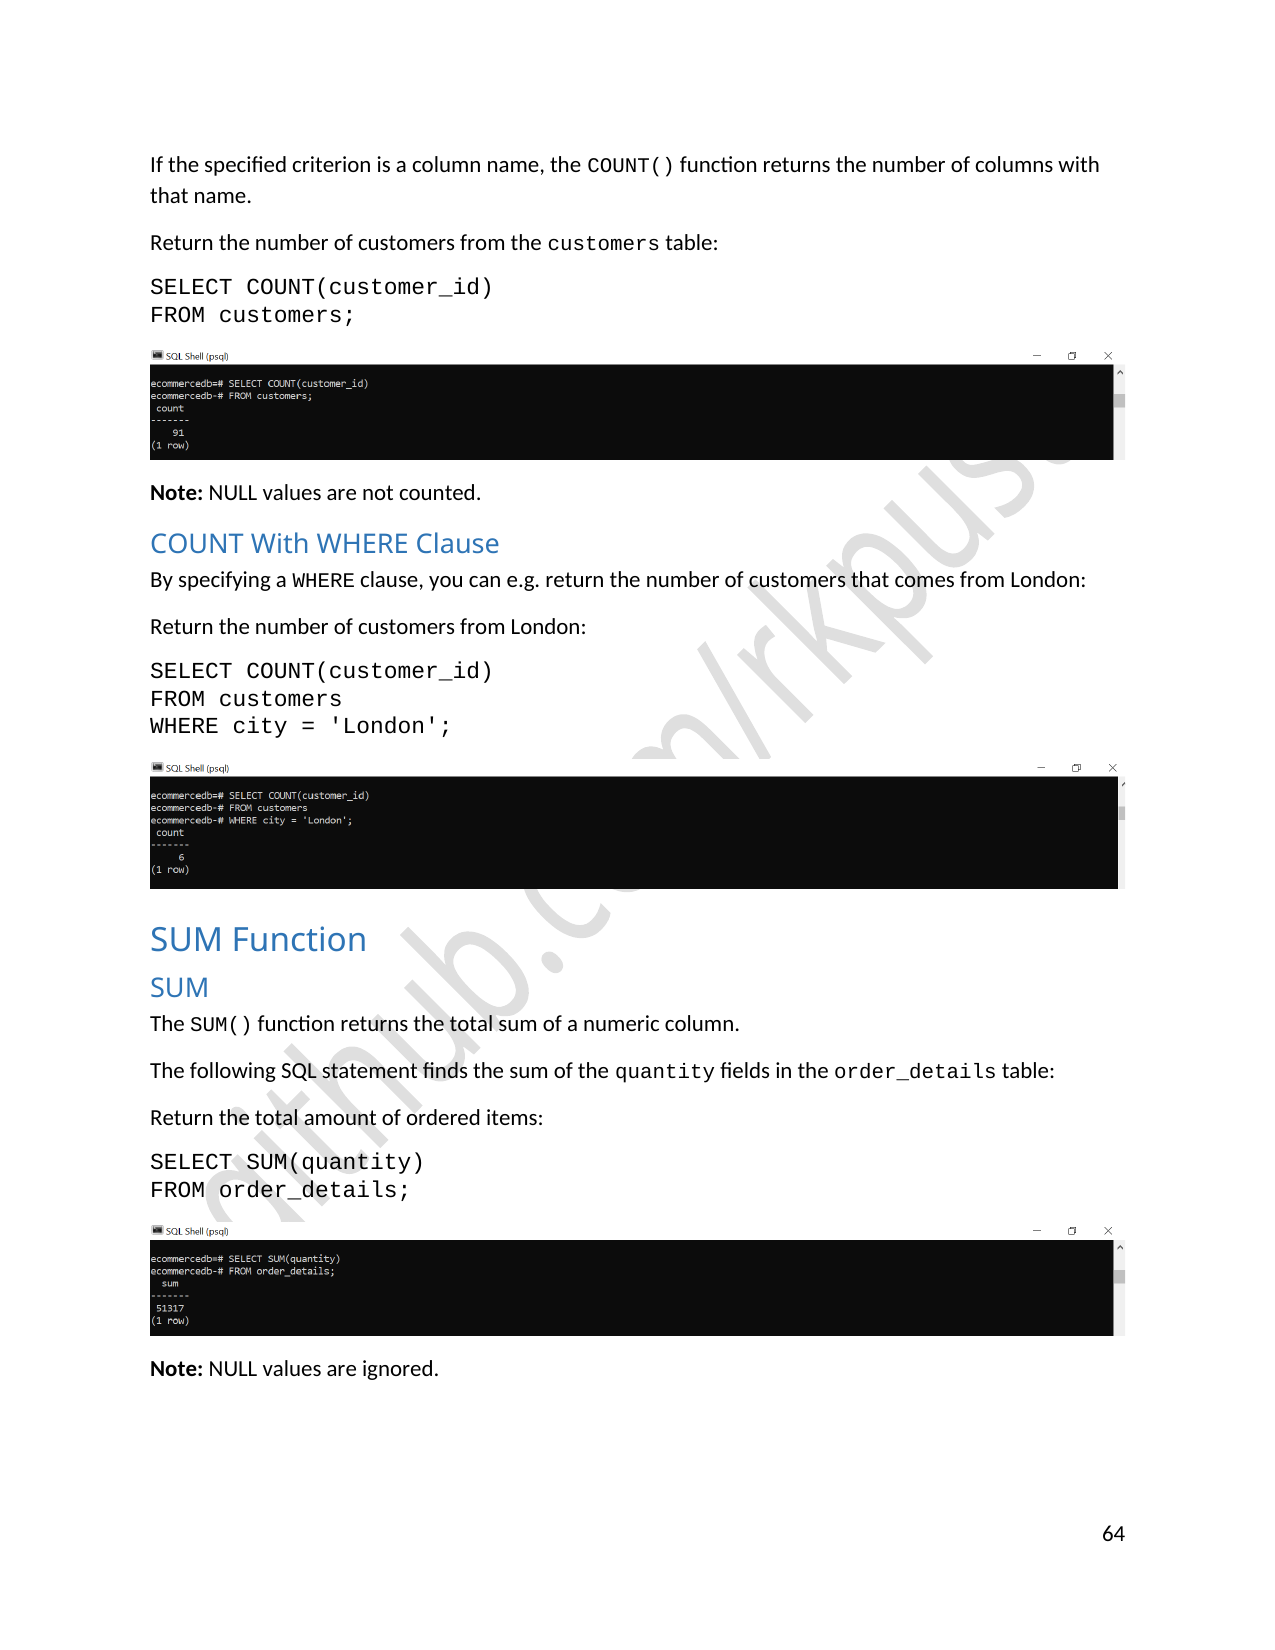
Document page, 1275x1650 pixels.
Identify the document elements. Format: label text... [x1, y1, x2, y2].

subtitle SUM [150, 969, 1125, 1006]
text SELECT COUNT(customer_id) FROM customers WHERE city = 'London'; [150, 659, 1125, 741]
text SELECT COUNT(customer_id) FROM customers; [150, 275, 1125, 329]
text Note: NULL values are not counted. [150, 478, 1125, 506]
text Return the total amount of ordered items: [150, 1103, 1125, 1132]
text If the specified criterion is a column name, the COUNT() function returns the number of columns with that name. [150, 150, 1125, 209]
picture [150, 759, 1125, 889]
text By specifying a WHERE clause, you can e.g. return the number of customers that comes from London: [150, 565, 1125, 593]
text The following SQL statement finds the sum of the quantity fields in the order_details table: [150, 1056, 1125, 1085]
subtitle SUM Function [150, 916, 1125, 961]
text Note: NULL values are ignored. [150, 1354, 1125, 1382]
text Return the number of customers from London: [150, 612, 1125, 640]
text The SUM() function returns the total sum of a numeric column. [150, 1009, 1125, 1037]
picture [150, 347, 1125, 460]
picture [150, 1222, 1125, 1336]
subtitle COUNT With WHERE Clause [150, 525, 1125, 562]
text SELECT SUM(quantity) FROM order_details; [150, 1150, 1125, 1204]
text Return the number of customers from the customers table: [150, 228, 1125, 256]
